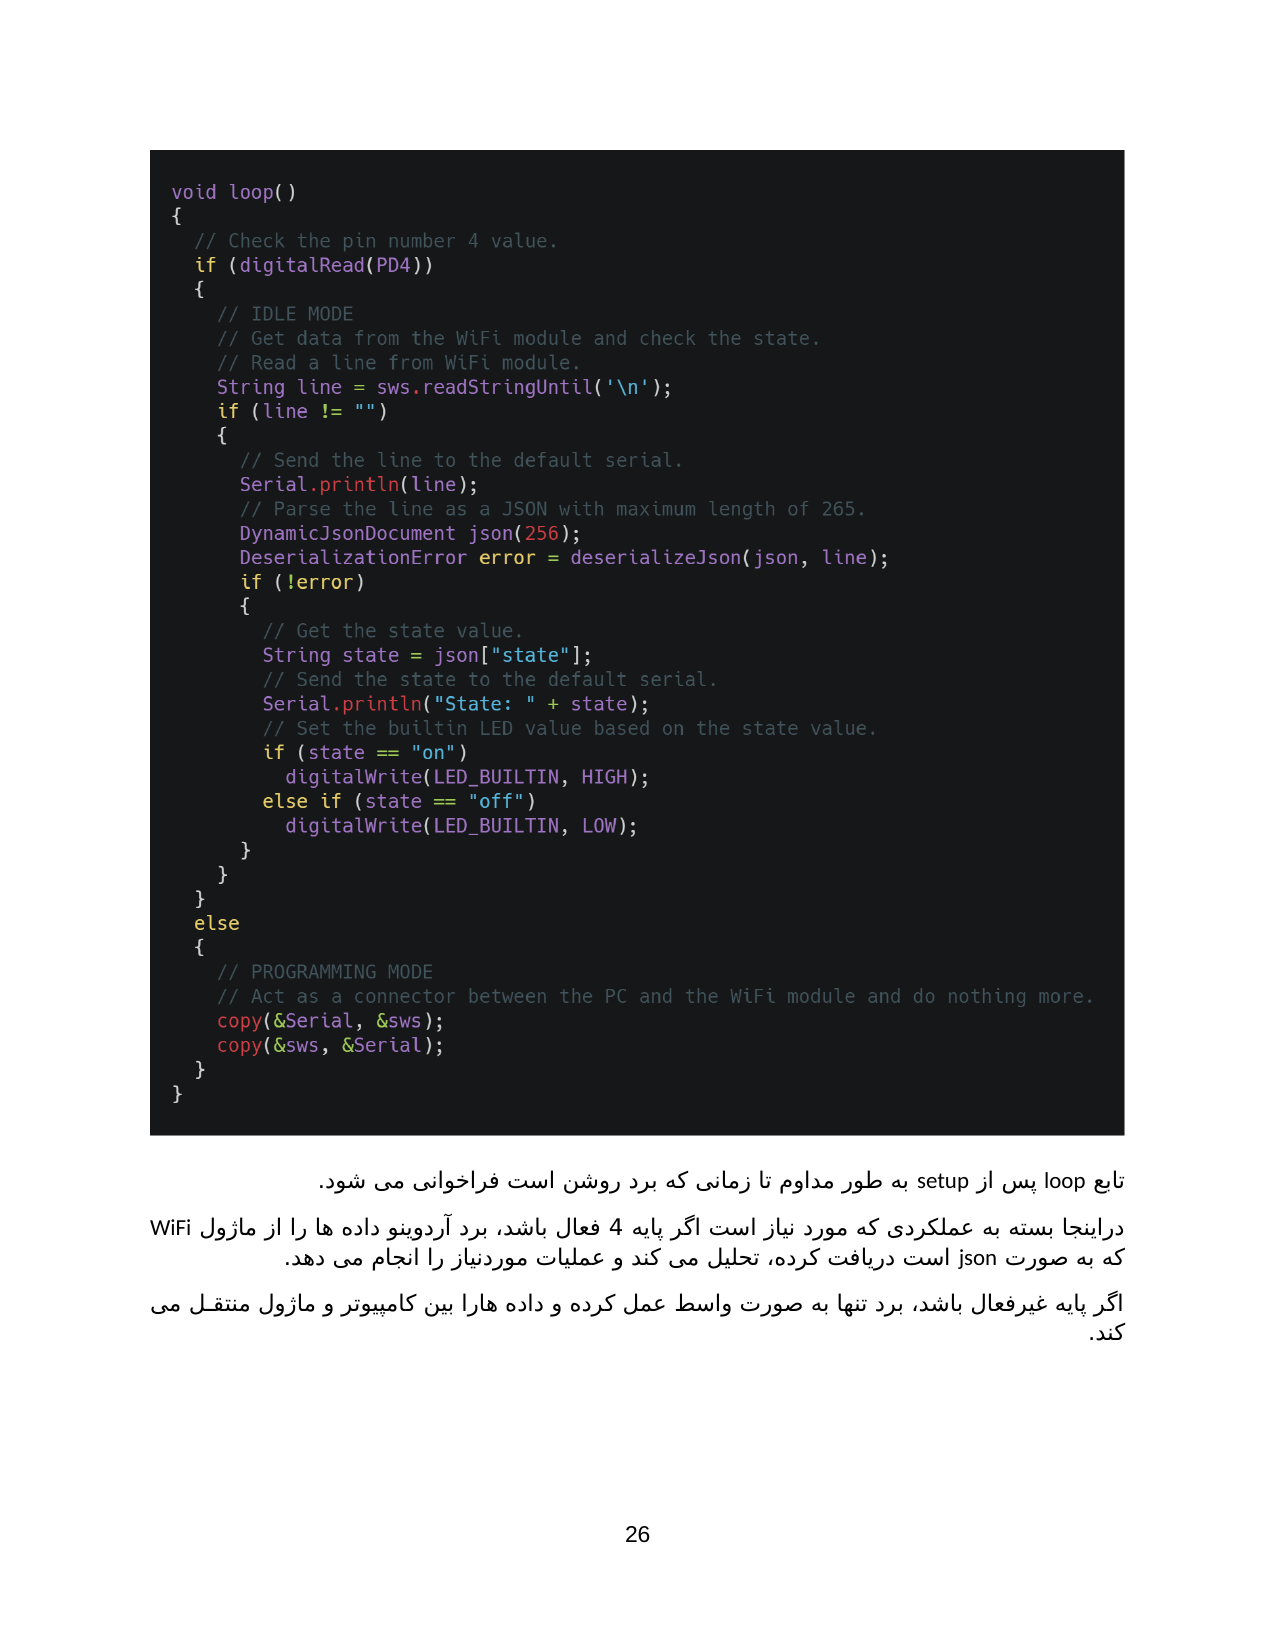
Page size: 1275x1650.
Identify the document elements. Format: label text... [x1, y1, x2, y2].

text اگر پایه غیرفعال باشد، برد تنها به صورت واسط عمل کرده و داده هارا بین کامپیوتر و ماژول منتقل می کند. [150, 1290, 1125, 1346]
text تابع loop پس از setup به طور مداوم تا زمانی که برد روشن است فراخوانی می شود. [150, 1166, 1125, 1194]
text دراینجا بسته به عملکردی که مورد نیاز است اگر پایه 4 فعال باشد، برد آردوینو داده ها را از ماژول WiFi که به صورت json است دریافت کرده، تحلیل می کند و عملیات موردنیاز را انجام می دهد. [150, 1213, 1125, 1271]
picture [150, 150, 1125, 1136]
